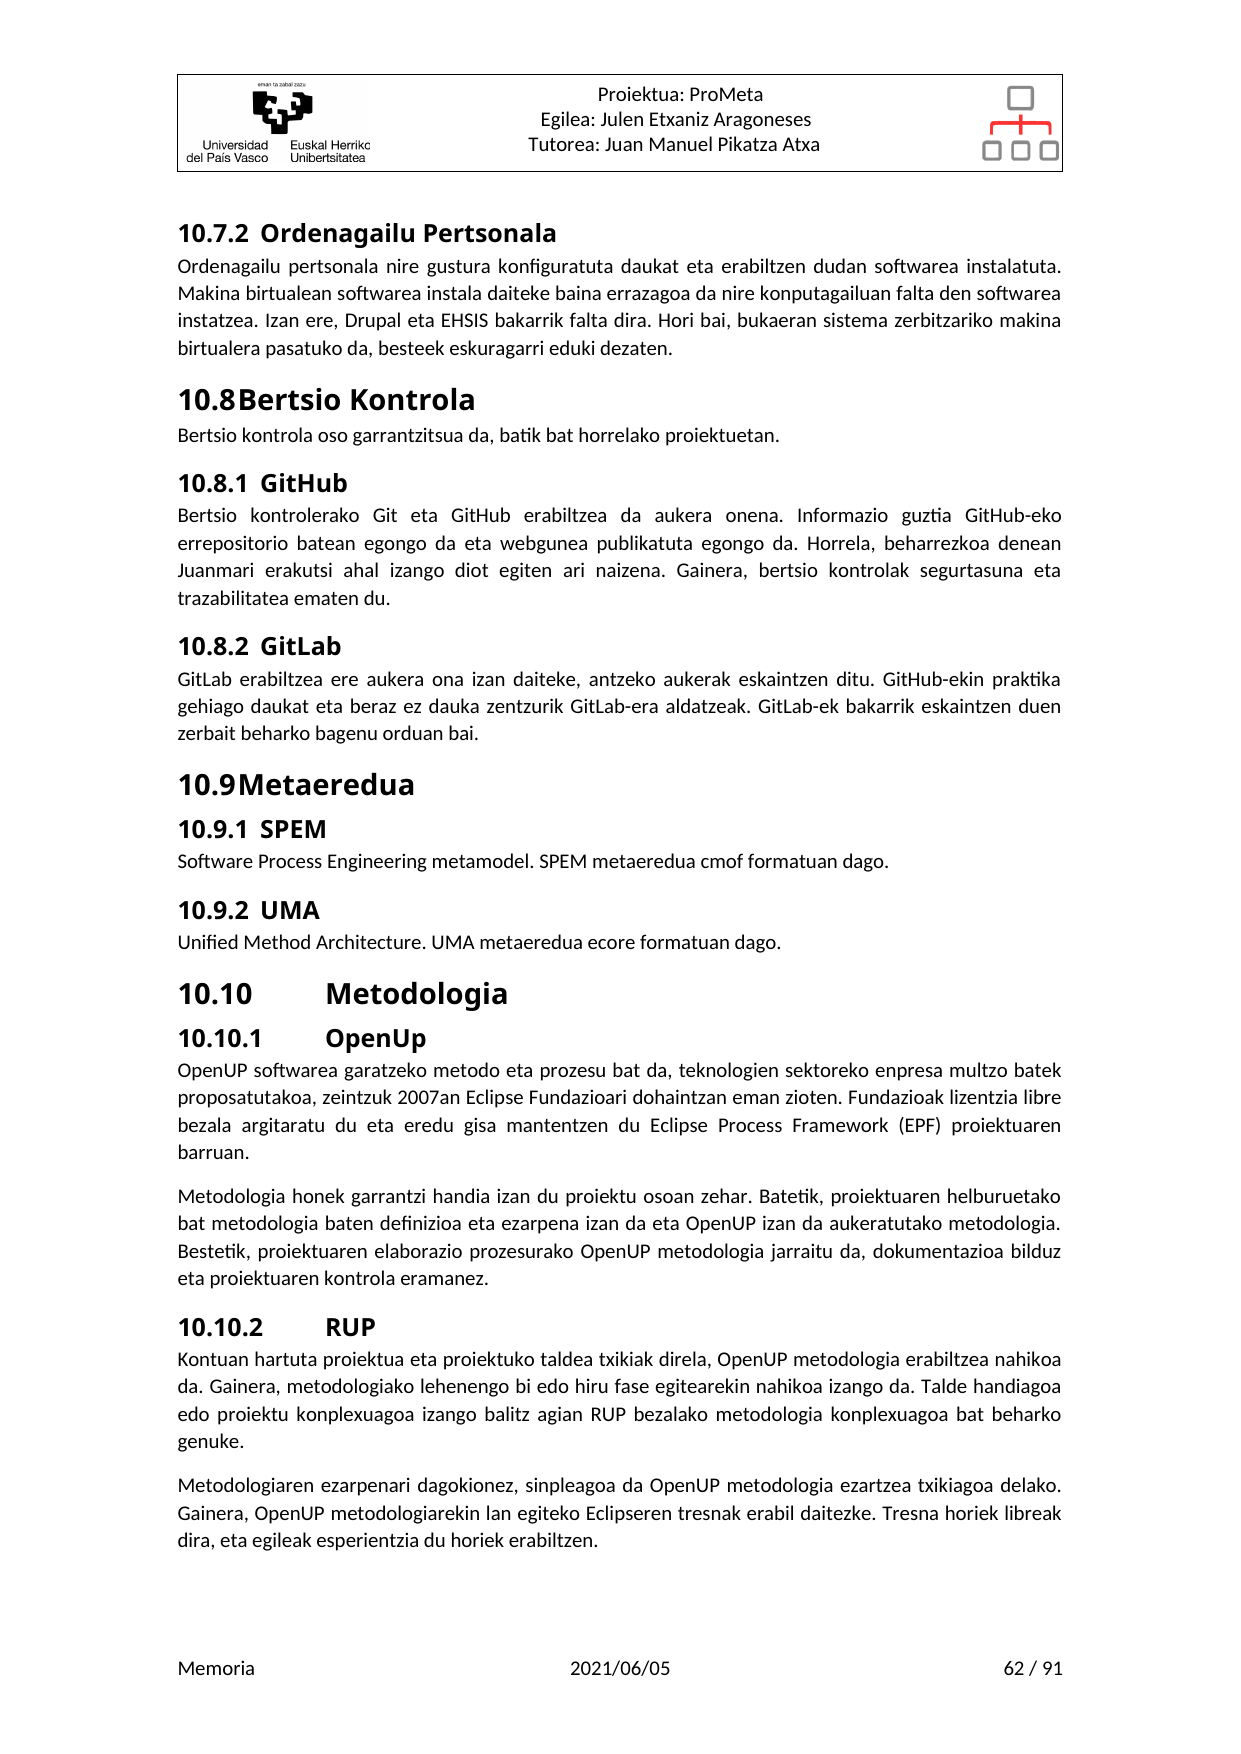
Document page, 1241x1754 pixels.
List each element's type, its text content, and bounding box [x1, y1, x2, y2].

text Kontuan hartuta proiektua eta proiektuko taldea txikiak direla, OpenUP metodologia erabiltzea nahikoa da. Gainera, metodologiako lehenengo bi edo hiru fase egitearekin nahikoa izango da. Talde handiagoa edo proiektu konplexuagoa izango balitz agian RUP bezalako metodologia konplexuagoa bat beharko genuke. [177, 1346, 1063, 1454]
subtitle UMA [177, 892, 1063, 926]
picture [978, 80, 1060, 162]
text Software Process Engineering metamodel. SPEM metaeredua cmof formatuan dago. [177, 848, 1063, 874]
text Metodologia honek garrantzi handia izan du proiektu osoan zehar. Batetik, proiektuaren helburuetako bat metodologia baten definizioa eta ezarpena izan da eta OpenUP izan da aukeratutako metodologia. Bestetik, proiektuaren elaborazio prozesurako OpenUP metodologia jarraitu da, dokumentazioa bilduz eta proiektuaren kontrola eramanez. [177, 1183, 1063, 1291]
subtitle GitLab [177, 629, 1063, 663]
subtitle Metaeredua [177, 764, 1063, 804]
subtitle Ordenagailu Pertsonala [177, 216, 1063, 250]
picture [182, 80, 370, 162]
subtitle Metodologia [177, 973, 1063, 1013]
text Unified Method Architecture. UMA metaeredua ecore formatuan dago. [177, 929, 1063, 954]
text GitLab erabiltzea ere aukera ona izan daiteke, antzeko aukerak eskaintzen ditu. GitHub-ekin praktika gehiago daukat eta beraz ez dauka zentzurik GitLab-era aldatzeak. GitLab-ek bakarrik eskaintzen duen zerbait beharko bagenu orduan bai. [177, 666, 1063, 746]
text Metodologiaren ezarpenari dagokionez, sinpleagoa da OpenUP metodologia ezartzea txikiagoa delako. Gainera, OpenUP metodologiarekin lan egiteko Eclipseren tresnak erabil daitezke. Tresna horiek libreak dira, eta egileak esperientzia du horiek erabiltzen. [177, 1472, 1063, 1553]
text Bertsio kontrolerako Git eta GitHub erabiltzea da aukera onena. Informazio guztia GitHub-eko errepositorio batean egongo da eta webgunea publikatuta egongo da. Horrela, beharrezkoa denean Juanmari erakutsi ahal izango diot egiten ari naizena. Gainera, bertsio kontrolak segurtasuna eta trazabilitatea ematen du. [177, 503, 1063, 610]
subtitle SPEM [177, 812, 1063, 846]
subtitle OpenUp [177, 1020, 1063, 1054]
text OpenUP softwarea garatzeko metodo eta prozesu bat da, teknologien sektoreko enpresa multzo batek proposatutakoa, zeintzuk 2007an Eclipse Fundazioari dohaintzan eman zioten. Fundazioak lizentzia libre bezala argitaratu du eta eredu gisa mantentzen du Eclipse Process Framework (EPF) proiektuaren barruan. [177, 1057, 1063, 1164]
text Bertsio kontrola oso garrantzitsua da, batik bat horrelako proiektuetan. [177, 422, 1063, 447]
subtitle Bertsio Kontrola [177, 379, 1063, 419]
text Ordenagailu pertsonala nire gustura konfiguratuta daukat eta erabiltzen dudan softwarea instalatuta. Makina birtualean softwarea instala daiteke baina errazagoa da nire konputagailuan falta den softwarea instatzea. Izan ere, Drupal eta EHSIS bakarrik falta dira. Hori bai, bukaeran sistema zerbitzariko makina birtualera pasatuko da, besteek eskuragarri eduki dezaten. [177, 253, 1063, 360]
subtitle RUP [177, 1309, 1063, 1343]
subtitle GitHub [177, 466, 1063, 500]
